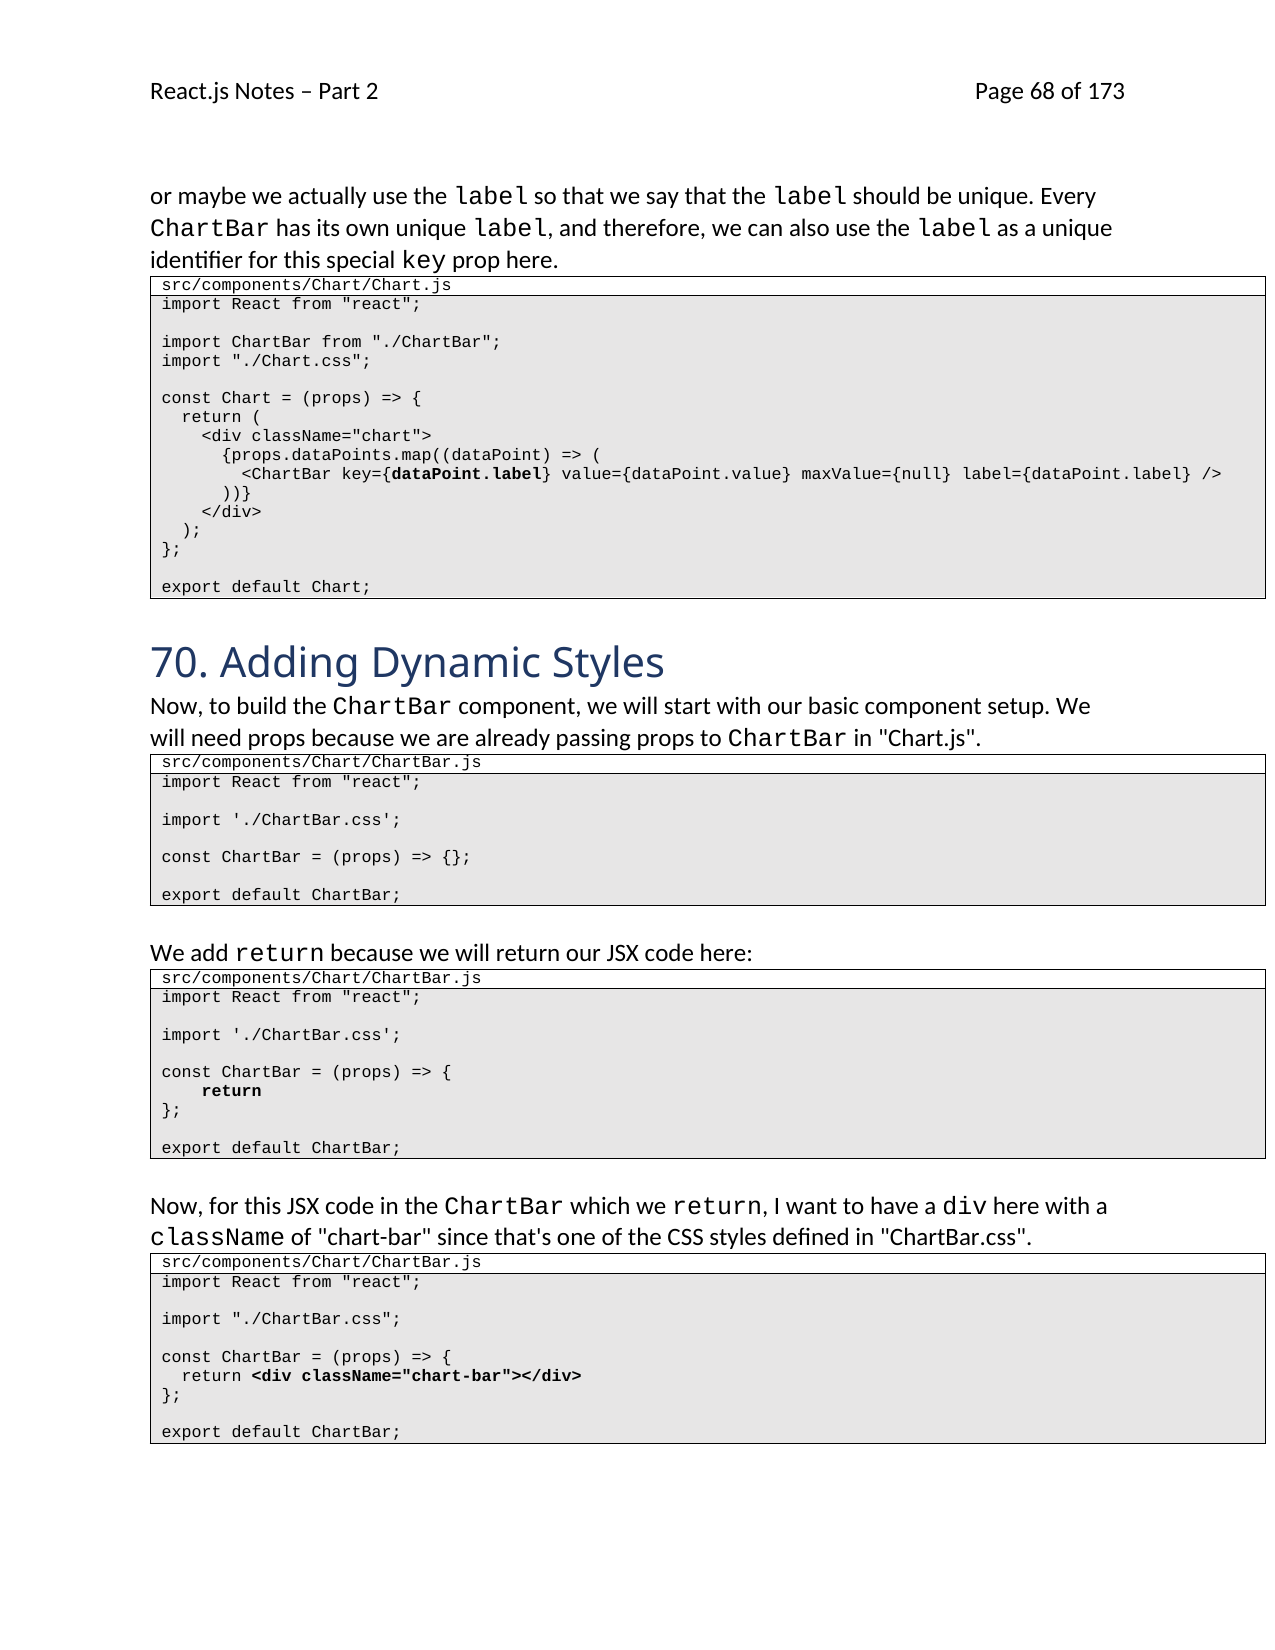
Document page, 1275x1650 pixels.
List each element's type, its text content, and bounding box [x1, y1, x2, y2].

text or maybe we actually use the label so that we say that the label should be unique. Every ChartBar has its own unique label, and therefore, we can also use the label as a unique identifier for this special key prop here. [150, 181, 1125, 276]
table_header src/components/Chart/ChartBar.js [151, 755, 1265, 773]
table_cell import React from "react"; import ChartBar from "./ChartBar"; import "./Chart.css"; const Chart = (props) => { return ( <div className="chart"> {props.dataPoints.map((dataPoint) => ( <ChartBar key={dataPoint.label} value={dataPoint.value} maxValue={null} label={dataPoint.label} /> ))} </div> ); }; export default Chart; [151, 296, 1265, 597]
table_header src/components/Chart/ChartBar.js [151, 970, 1265, 988]
table_cell import React from "react"; import "./ChartBar.css"; const ChartBar = (props) => { return <div className="chart-bar"></div> }; export default ChartBar; [151, 1274, 1265, 1443]
table_cell import React from "react"; import './ChartBar.css'; const ChartBar = (props) => {}; export default ChartBar; [151, 774, 1265, 905]
text We add return because we will return our JSX code here: [150, 937, 1125, 969]
text Now, to build the ChartBar component, we will start with our basic component setup. We will need props because we are already passing props to ChartBar in "Chart.js". [150, 690, 1125, 753]
table_header src/components/Chart/ChartBar.js [151, 1254, 1265, 1273]
text Now, for this JSX code in the ChartBar which we return, I want to have a div here with a className of "chart-bar" since that's one of the CSS styles defined in "ChartBar.css". [150, 1190, 1125, 1253]
table_header src/components/Chart/Chart.js [151, 277, 1265, 295]
subtitle 70. Adding Dynamic Styles [150, 633, 1125, 690]
table_cell import React from "react"; import './ChartBar.css'; const ChartBar = (props) => { return }; export default ChartBar; [151, 989, 1265, 1158]
